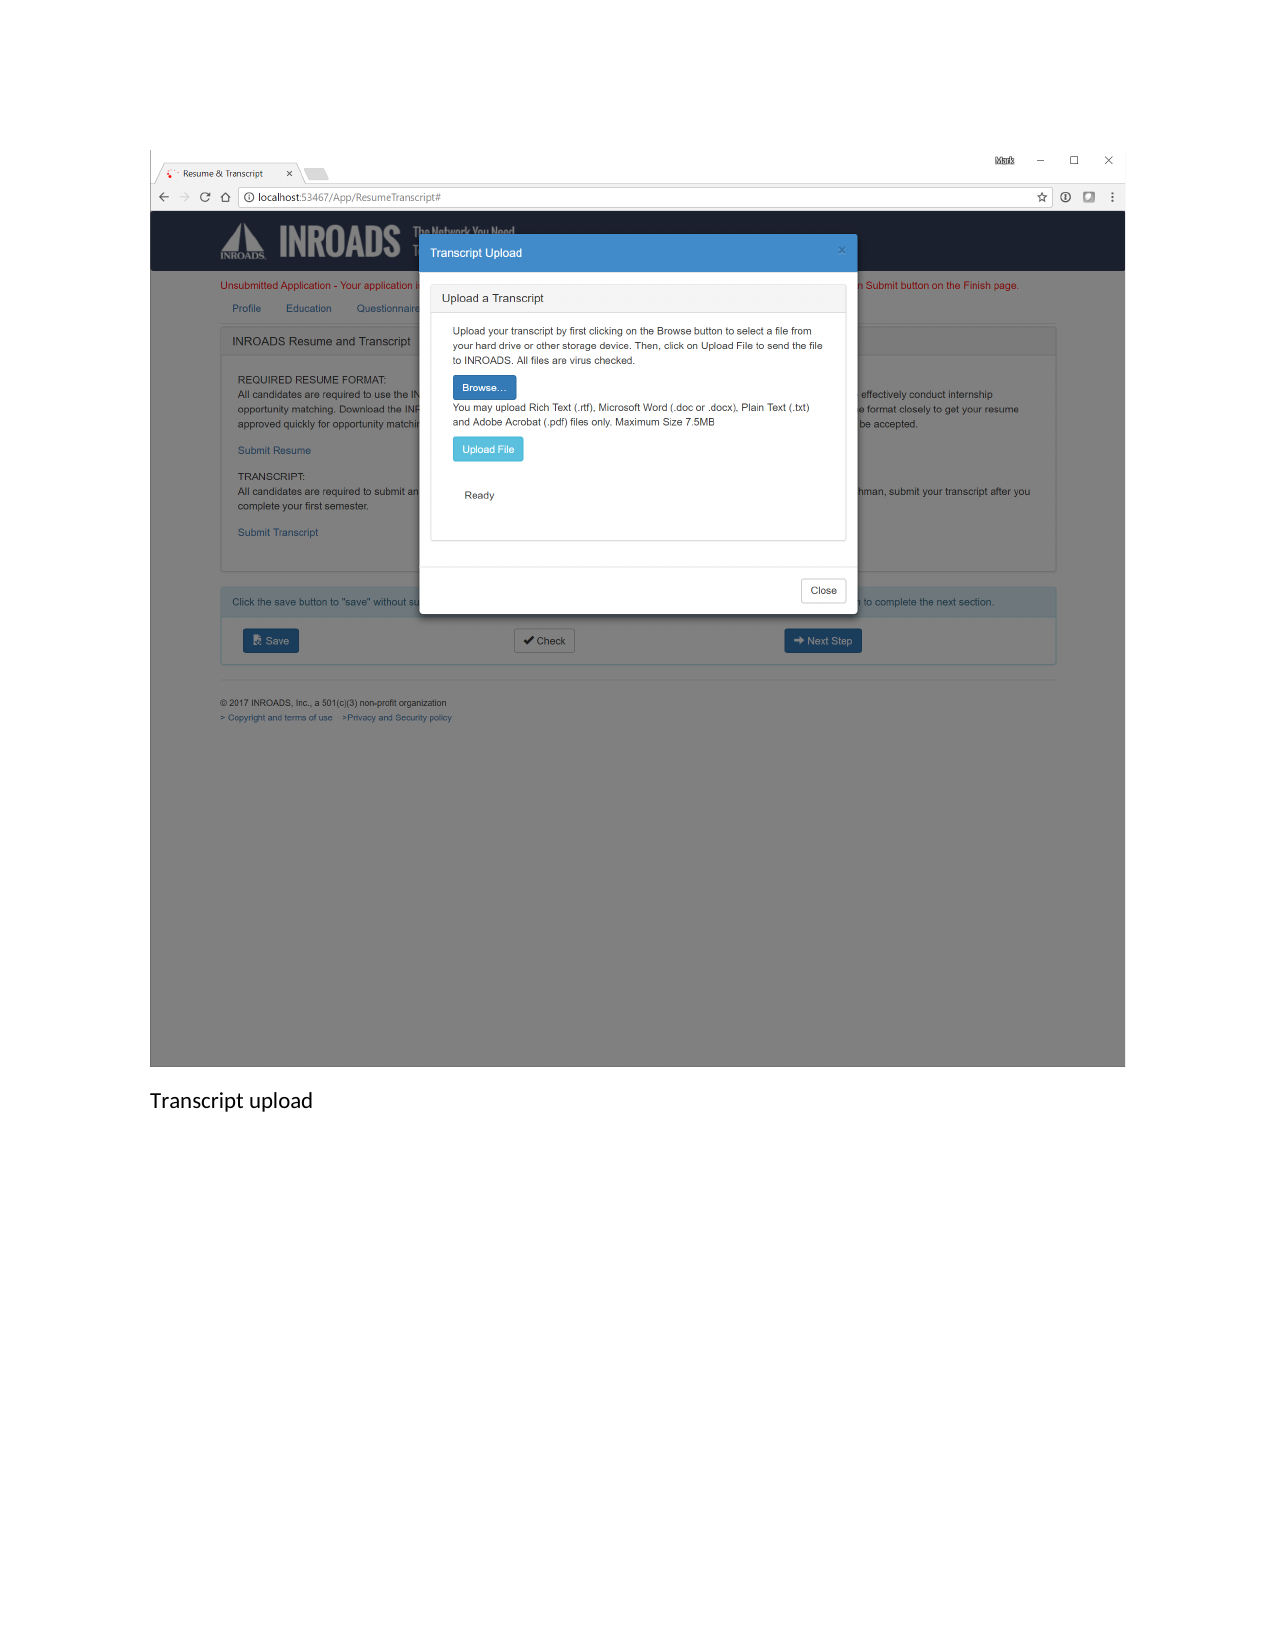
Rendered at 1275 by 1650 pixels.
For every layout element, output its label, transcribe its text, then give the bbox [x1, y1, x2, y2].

text Transcript upload [150, 1086, 1125, 1114]
picture [150, 150, 1125, 1067]
